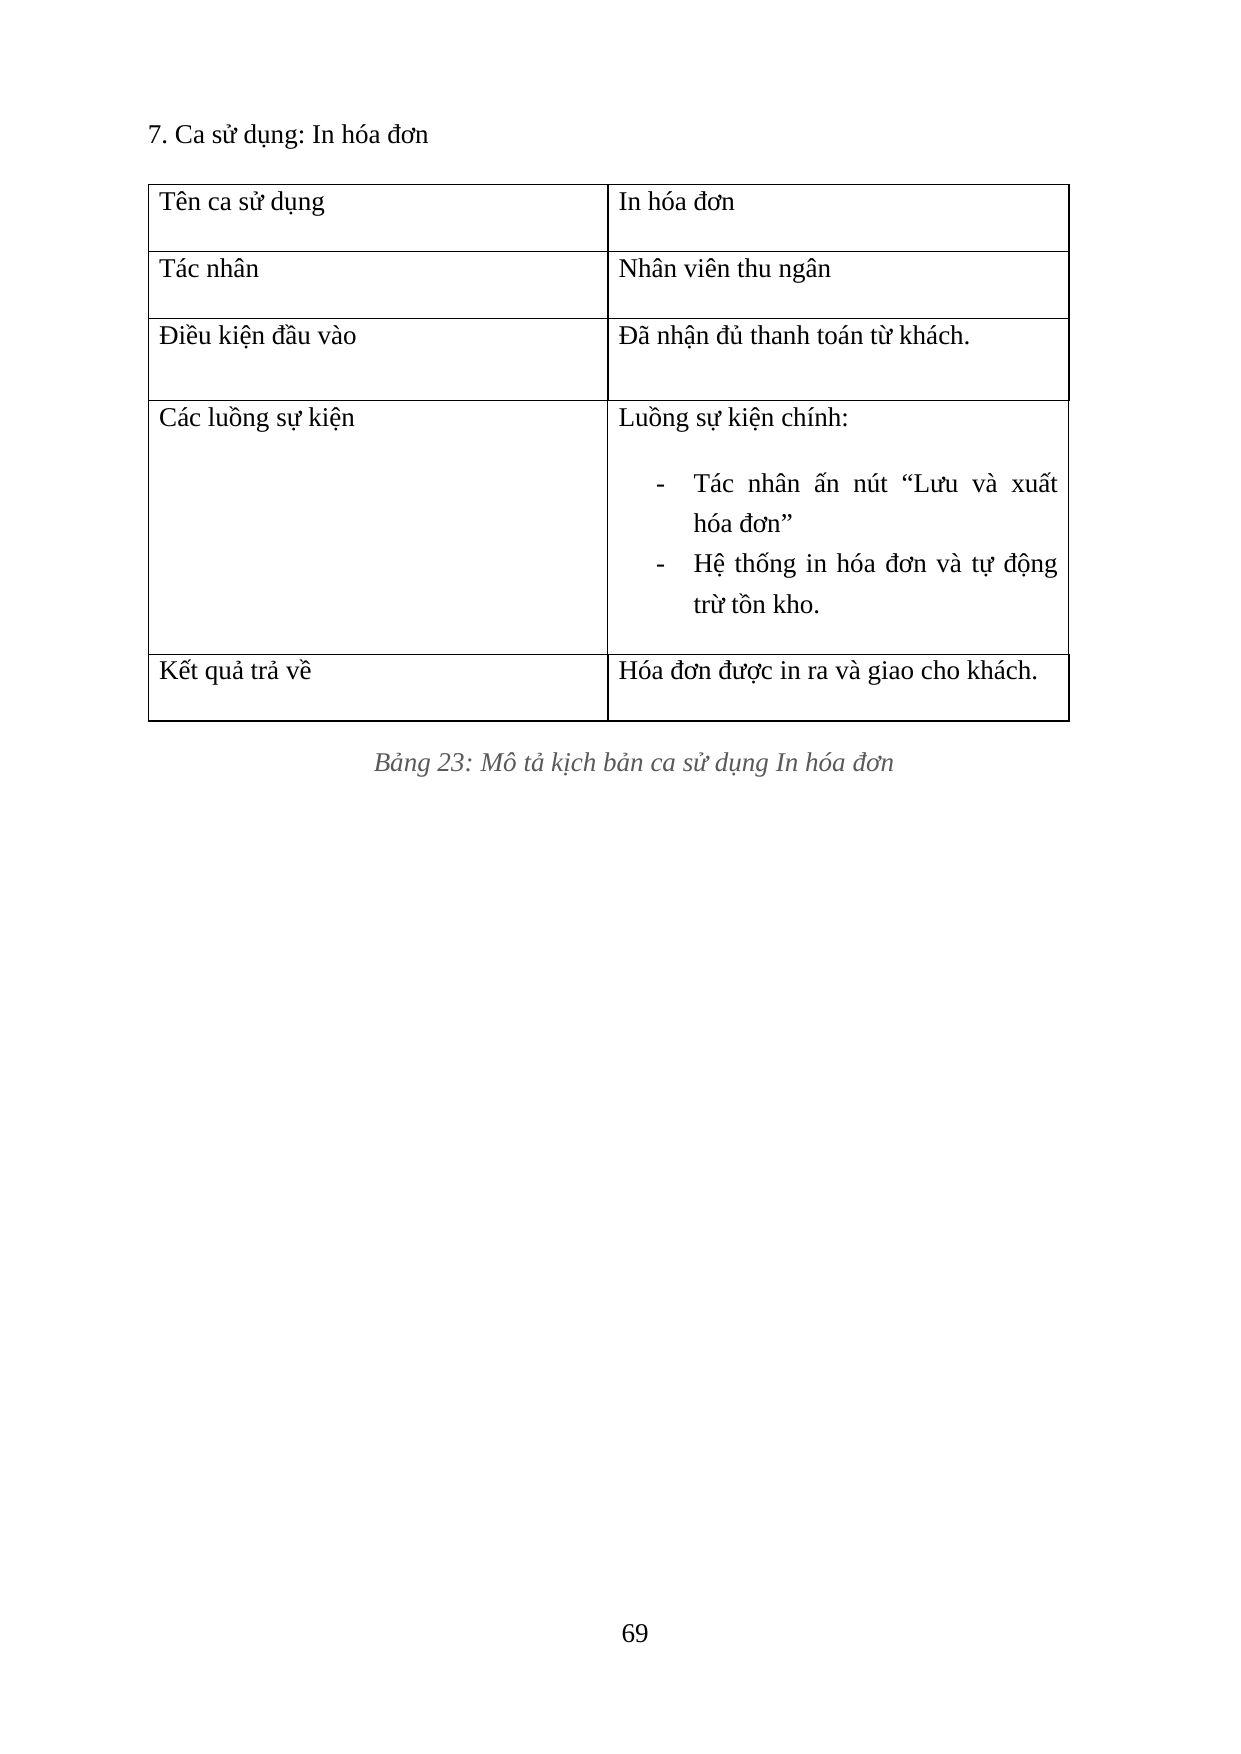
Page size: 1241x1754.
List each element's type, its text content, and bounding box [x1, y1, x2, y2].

table_cell Đã nhận đủ thanh toán từ khách. [609, 319, 1068, 400]
table_cell Kết quả trả về [149, 655, 607, 720]
table_header Tên ca sử dụng [149, 185, 607, 251]
table_cell Các luồng sự kiện [149, 401, 607, 653]
table_cell Nhân viên thu ngân [609, 252, 1068, 317]
table_cell Tác nhân [149, 252, 607, 317]
table_cell Điều kiện đầu vào [149, 319, 607, 400]
table_header In hóa đơn [609, 185, 1068, 251]
text 7. Ca sử dụng: In hóa đơn [148, 118, 1122, 149]
table_cell Luồng sự kiện chính: Tác nhân ấn nút “Lưu và xuất hóa đơn” Hệ thống in hóa đơn và tự động trừ tồn kho. [608, 401, 1068, 653]
text Bảng 23: Mô tả kịch bản ca sử dụng In hóa đơn [148, 746, 1122, 778]
table_cell Hóa đơn được in ra và giao cho khách. [609, 655, 1068, 720]
